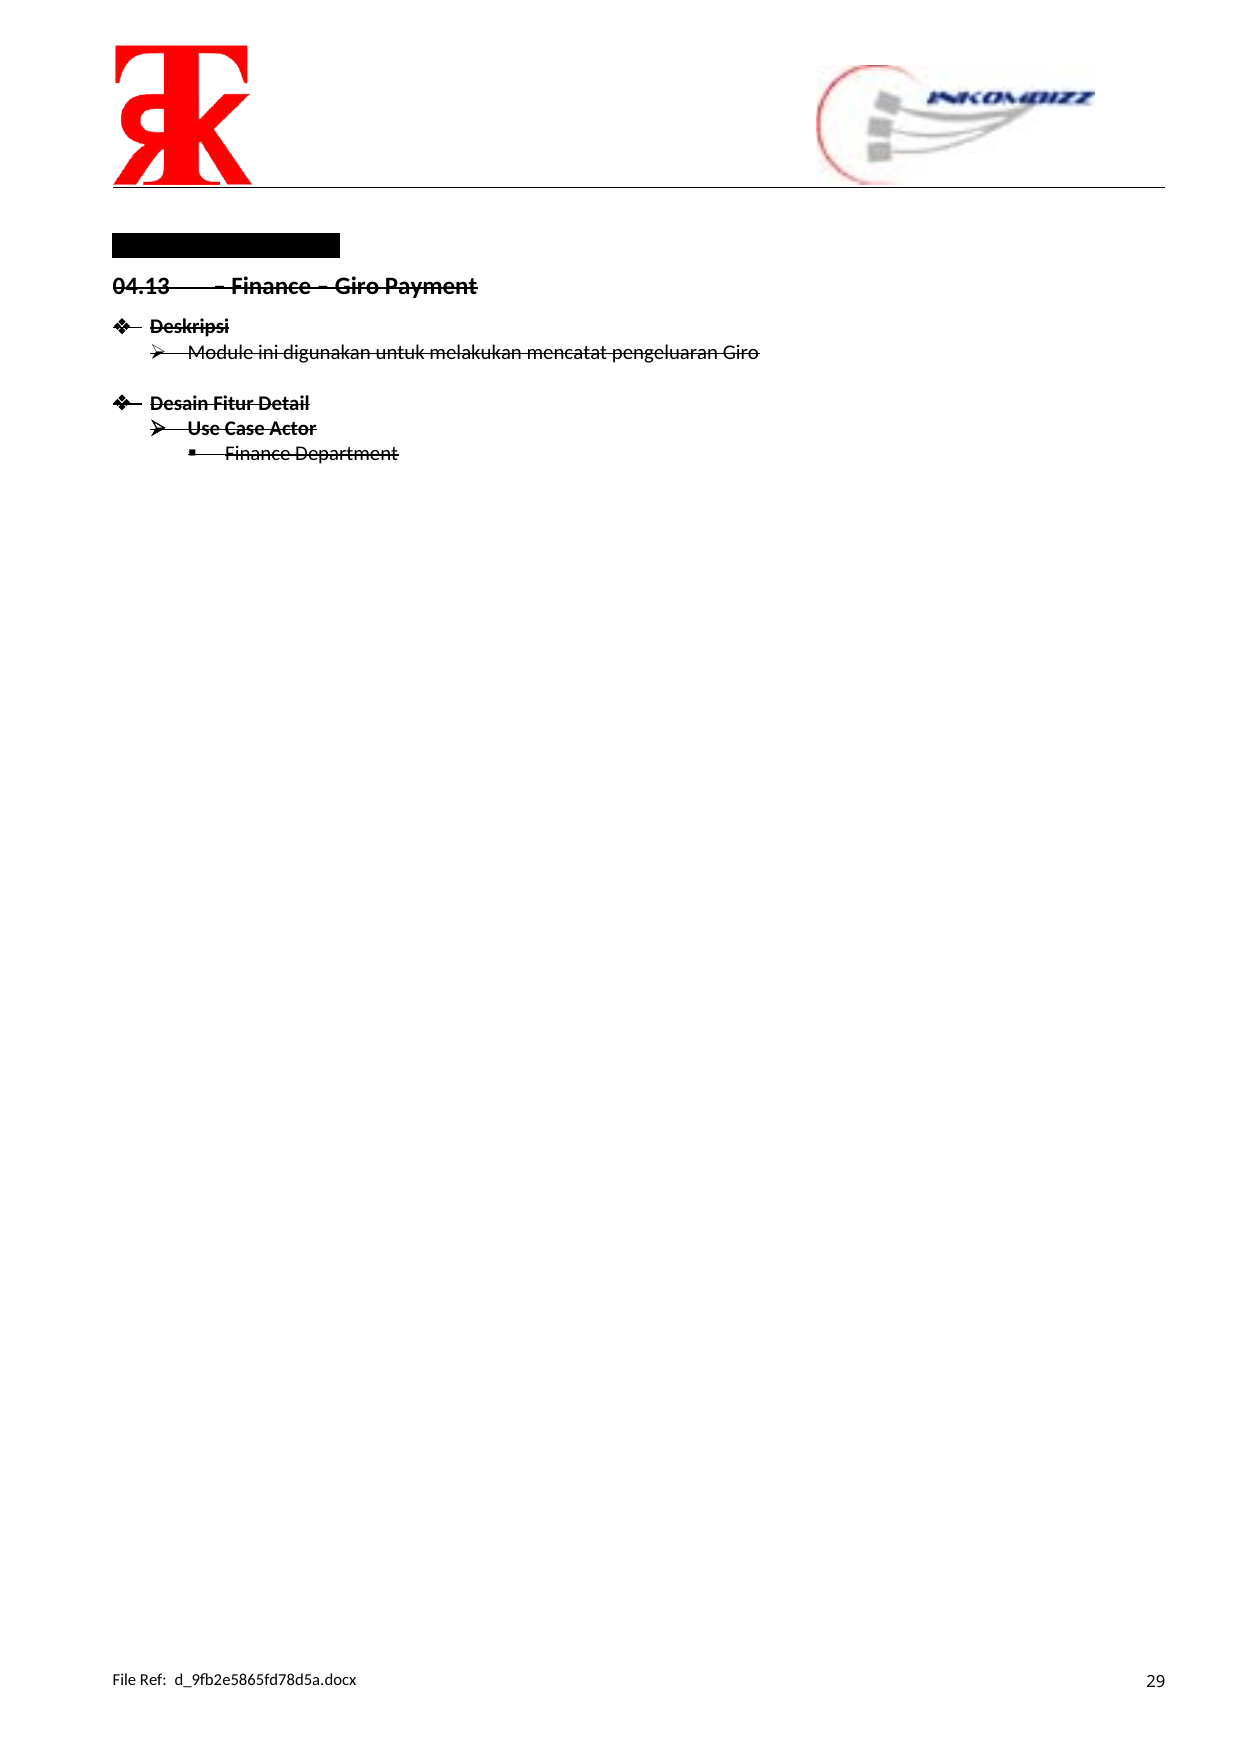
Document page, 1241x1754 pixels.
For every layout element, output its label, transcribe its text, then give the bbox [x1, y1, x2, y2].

list Use Case Actor [150, 415, 1165, 441]
list Desain Fitur Detail [112, 390, 1165, 415]
subtitle – Finance – Giro Payment [112, 271, 1165, 301]
list Deskripsi [112, 313, 1165, 339]
list Finance Department [187, 441, 1165, 466]
picture [816, 65, 1096, 185]
picture [112, 45, 253, 185]
list Module ini digunakan untuk melakukan mencatat pengeluaran Giro [150, 339, 1165, 364]
